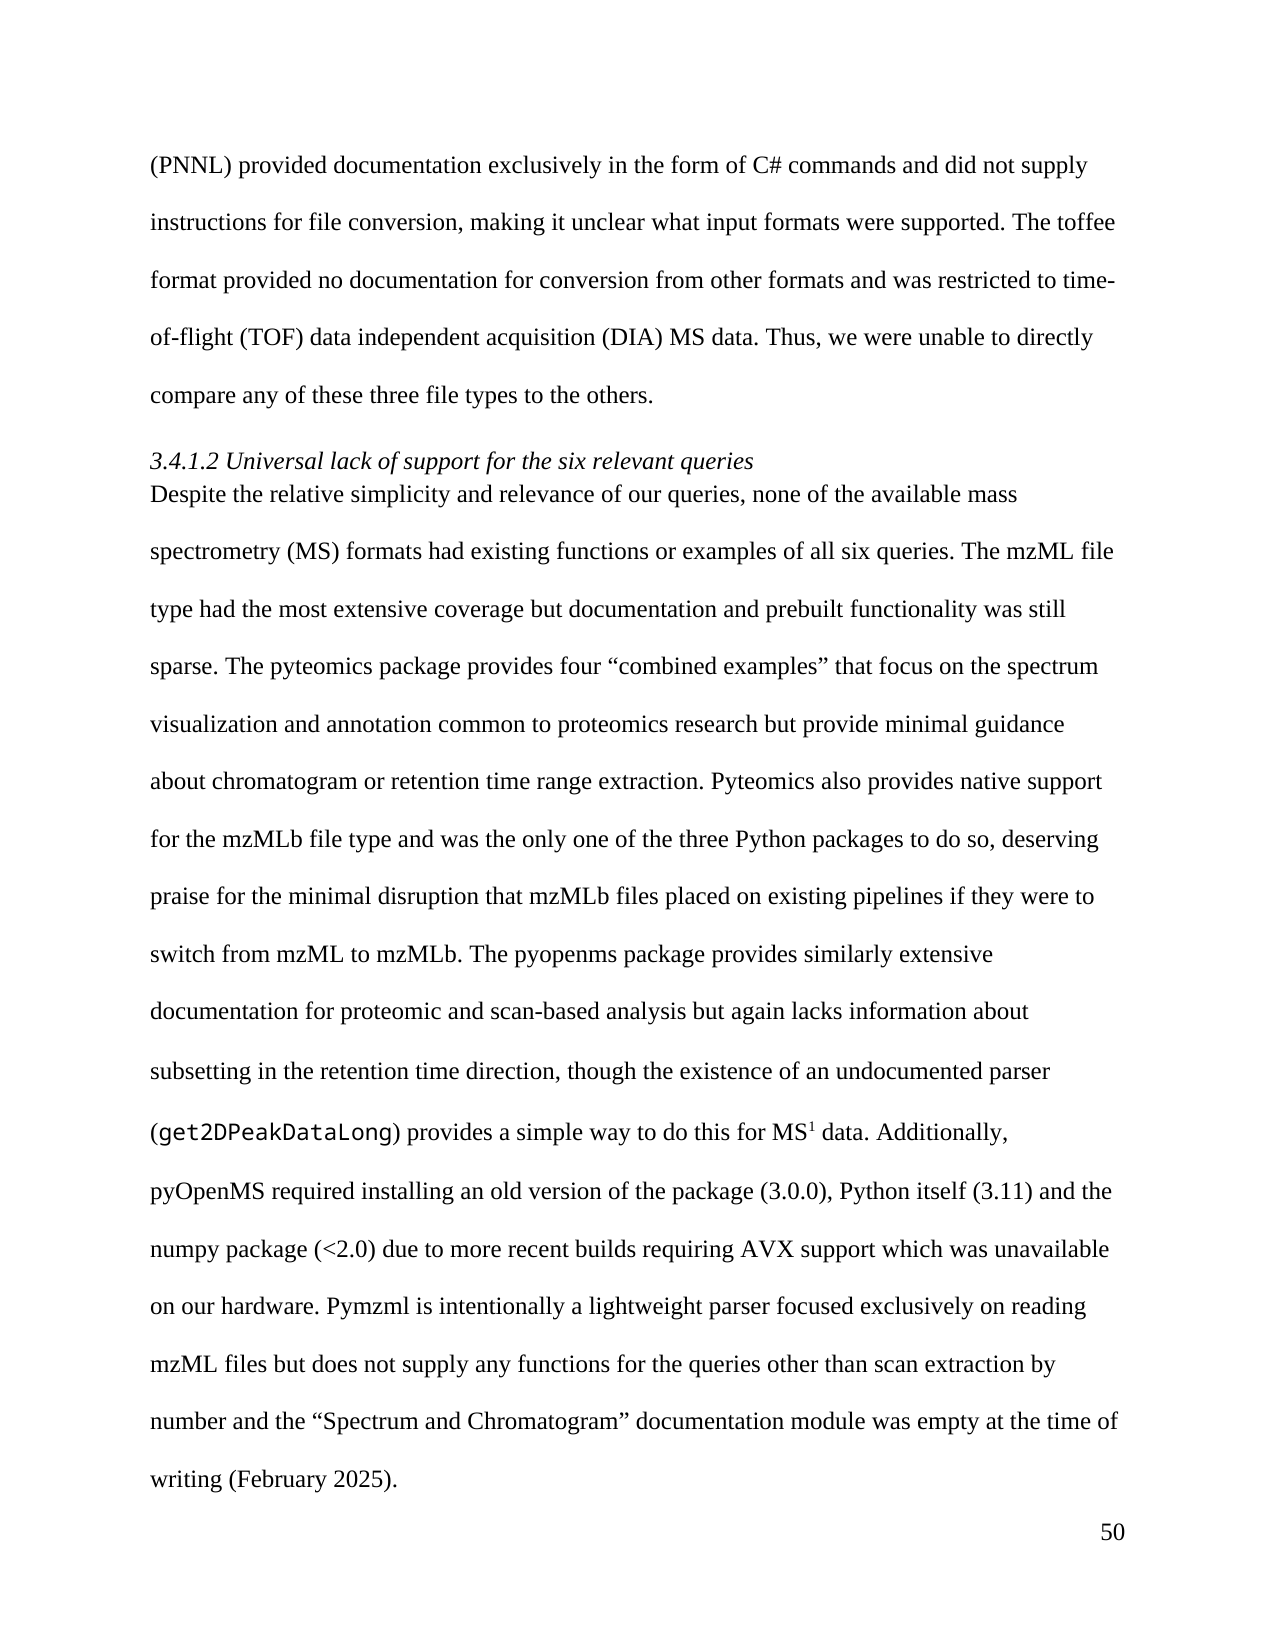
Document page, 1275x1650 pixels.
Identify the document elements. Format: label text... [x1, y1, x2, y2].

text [150, 150, 1125, 409]
subtitle 3.4.1.2 Universal lack of support for the six relevant queries [150, 446, 1125, 474]
text Despite the relative simplicity and relevance of our queries, none of the available mass spectrometry (MS) formats had existing functions or examples of all six queries. The mzML file type had the most extensive coverage but documentation and prebuilt functionality was still sparse. The pyteomics package provides four “combined examples” that focus on the spectrum visualization and annotation common to proteomics research but provide minimal guidance about chromatogram or retention time range extraction. Pyteomics also provides native support for the mzMLb file type and was the only one of the three Python packages to do so, deserving praise for the minimal disruption that mzMLb files placed on existing pipelines if they were to switch from mzML to mzMLb. The pyopenms package provides similarly extensive documentation for proteomic and scan-based analysis but again lacks information about subsetting in the retention time direction, though the existence of an undocumented parser (get2DPeakDataLong) provides a simple way to do this for MS1 data. Additionally, pyOpenMS required installing an old version of the package (3.0.0), Python itself (3.11) and the numpy package (<2.0) due to more recent builds requiring AVX support which was unavailable on our hardware. Pymzml is intentionally a lightweight parser focused exclusively on reading mzML files but does not supply any functions for the queries other than scan extraction by number and the “Spectrum and Chromatogram” documentation module was empty at the time of writing (February 2025). [150, 479, 1125, 1492]
